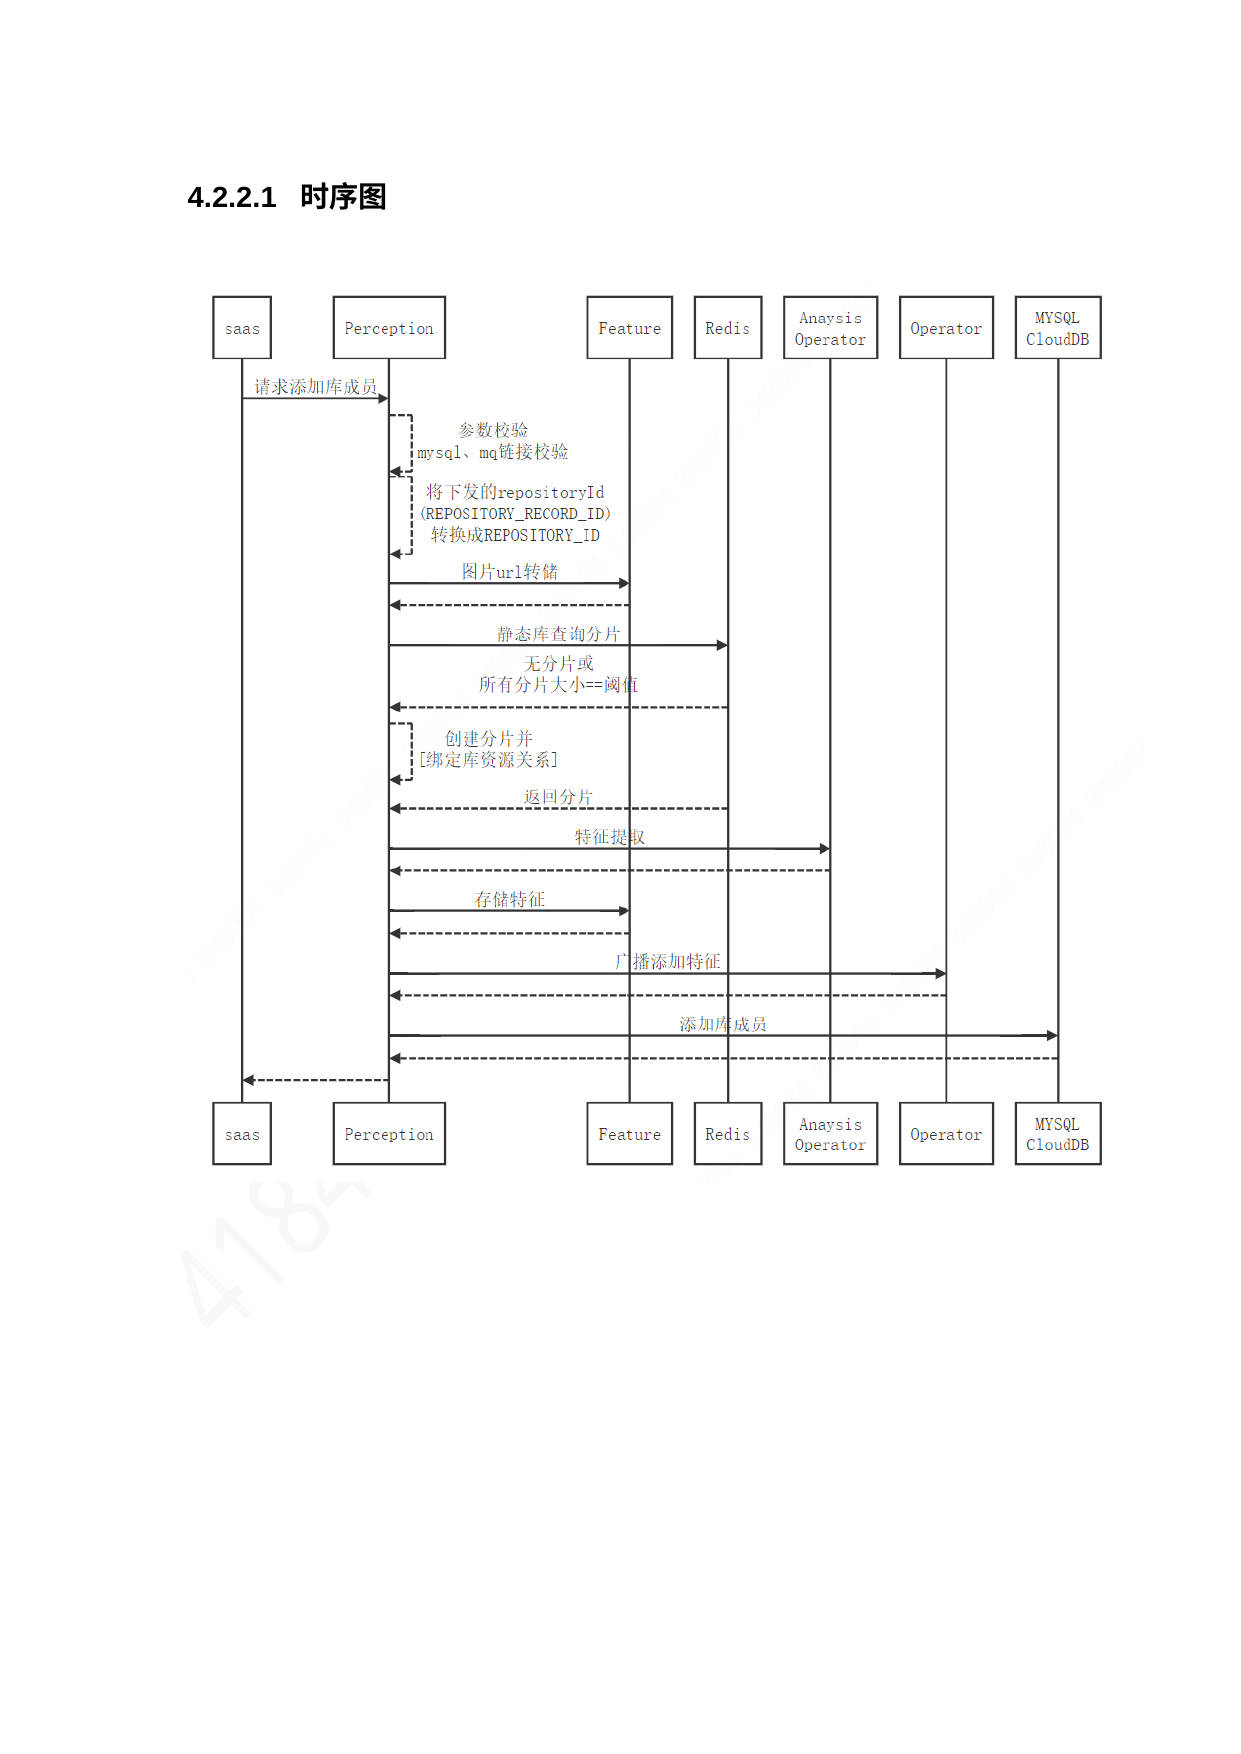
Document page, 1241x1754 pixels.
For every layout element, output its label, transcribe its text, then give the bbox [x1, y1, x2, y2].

picture [187, 280, 1145, 1182]
subtitle 时序图 [187, 162, 1053, 227]
